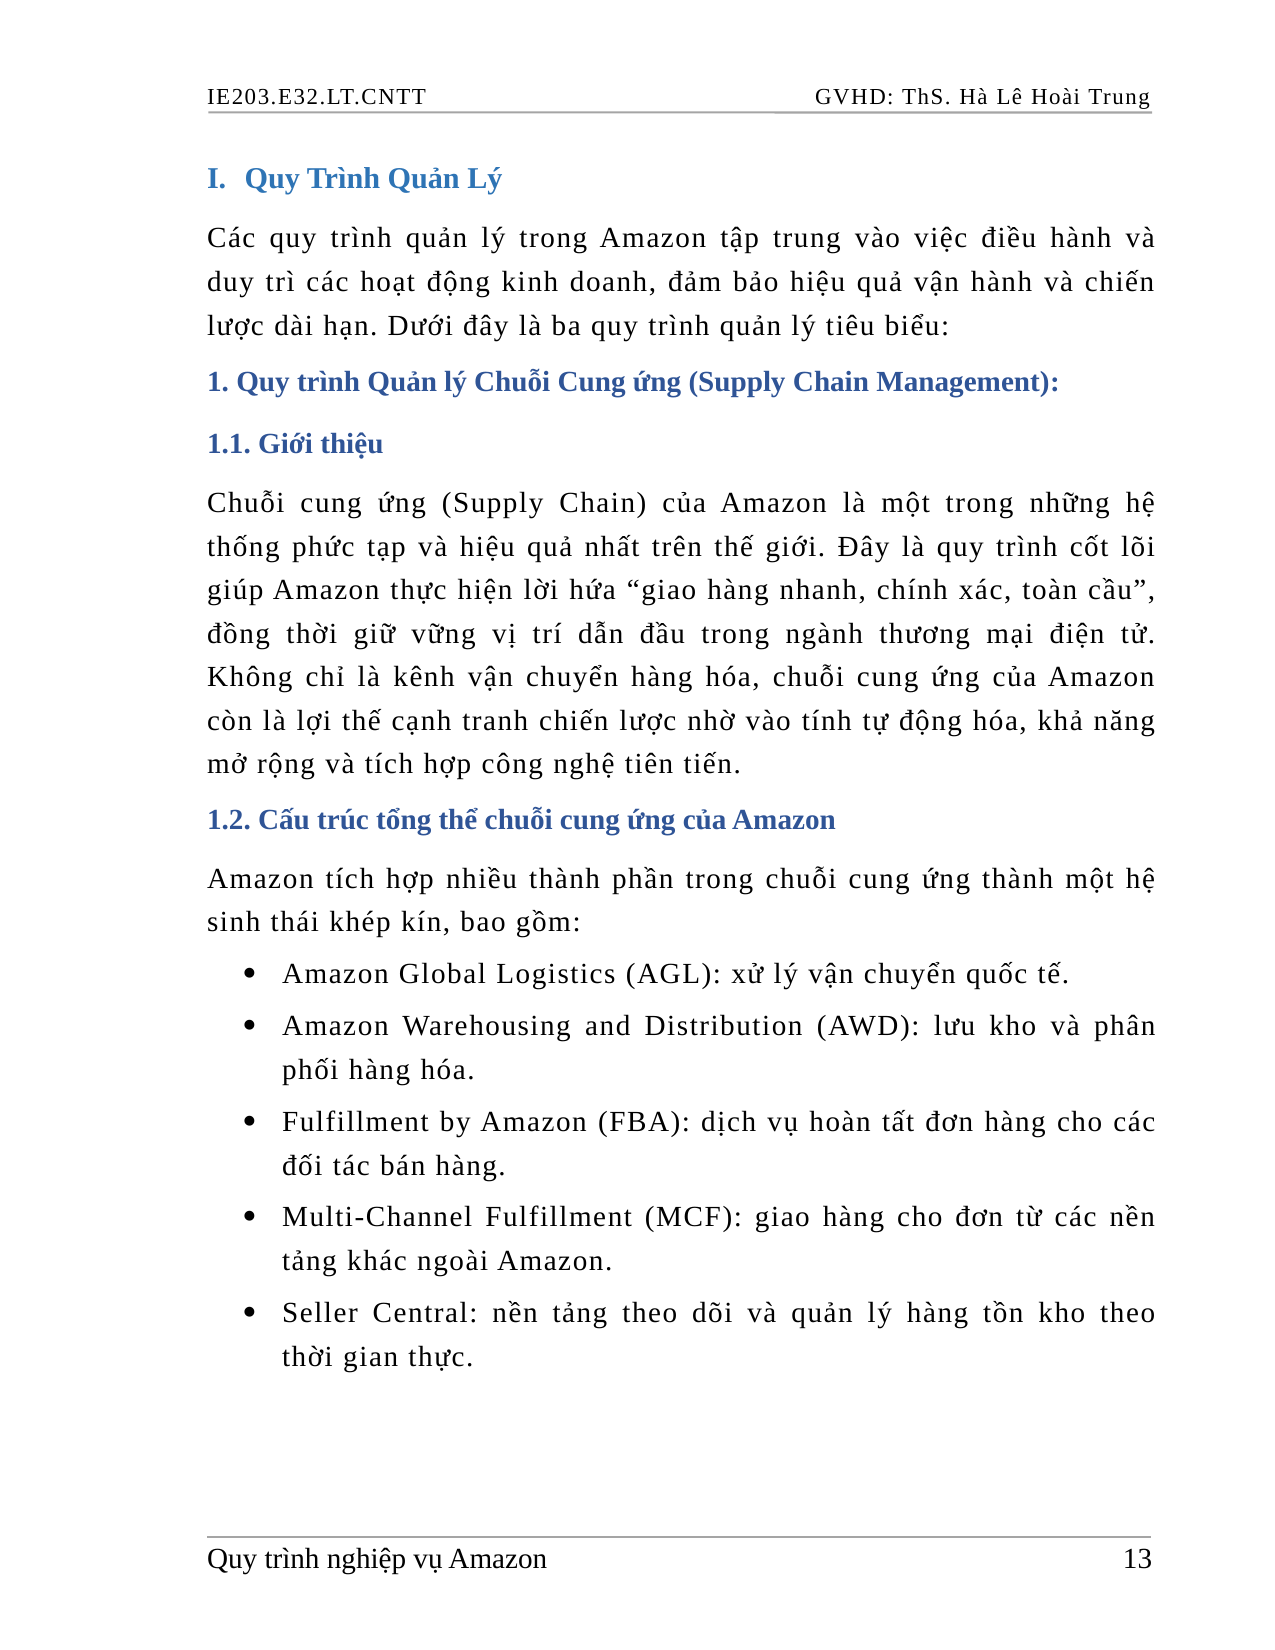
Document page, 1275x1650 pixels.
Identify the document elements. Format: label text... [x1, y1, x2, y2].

text Cấu trúc tổng thể chuỗi cung ứng của Amazon [207, 802, 1157, 836]
text Amazon tích hợp nhiều thành phần trong chuỗi cung ứng thành một hệ sinh thái khép kín, bao gồm: [207, 861, 1157, 938]
list Multi-Channel Fulfillment (MCF): giao hàng cho đơn từ các nền tảng khác ngoài Amazon. [244, 1199, 1157, 1277]
text Các quy trình quản lý trong Amazon tập trung vào việc điều hành và duy trì các hoạt động kinh doanh, đảm bảo hiệu quả vận hành và chiến lược dài hạn. Dưới đây là ba quy trình quản lý tiêu biểu: [207, 221, 1157, 341]
text Quy trình Quản lý Chuỗi Cung ứng (Supply Chain Management): [207, 364, 1157, 397]
text Chuỗi cung ứng (Supply Chain) của Amazon là một trong những hệ thống phức tạp và hiệu quả nhất trên thế giới. Đây là quy trình cốt lõi giúp Amazon thực hiện lời hứa “giao hàng nhanh, chính xác, toàn cầu”, đồng thời giữ vững vị trí dẫn đầu trong ngành thương mại điện tử. Không chỉ là kênh vận chuyển hàng hóa, chuỗi cung ứng của Amazon còn là lợi thế cạnh tranh chiến lược nhờ vào tính tự động hóa, khả năng mở rộng và tích hợp công nghệ tiên tiến. [207, 485, 1157, 780]
list Amazon Warehousing and Distribution (AWD): lưu kho và phân phối hàng hóa. [244, 1008, 1157, 1086]
list Seller Central: nền tảng theo dõi và quản lý hàng tồn kho theo thời gian thực. [244, 1295, 1157, 1372]
text Quy Trình Quản Lý [207, 160, 1157, 195]
text Giới thiệu [207, 426, 1157, 460]
list Fulfillment by Amazon (FBA): dịch vụ hoàn tất đơn hàng cho các đối tác bán hàng. [244, 1104, 1157, 1181]
list Amazon Global Logistics (AGL): xử lý vận chuyển quốc tế. [244, 956, 1157, 990]
